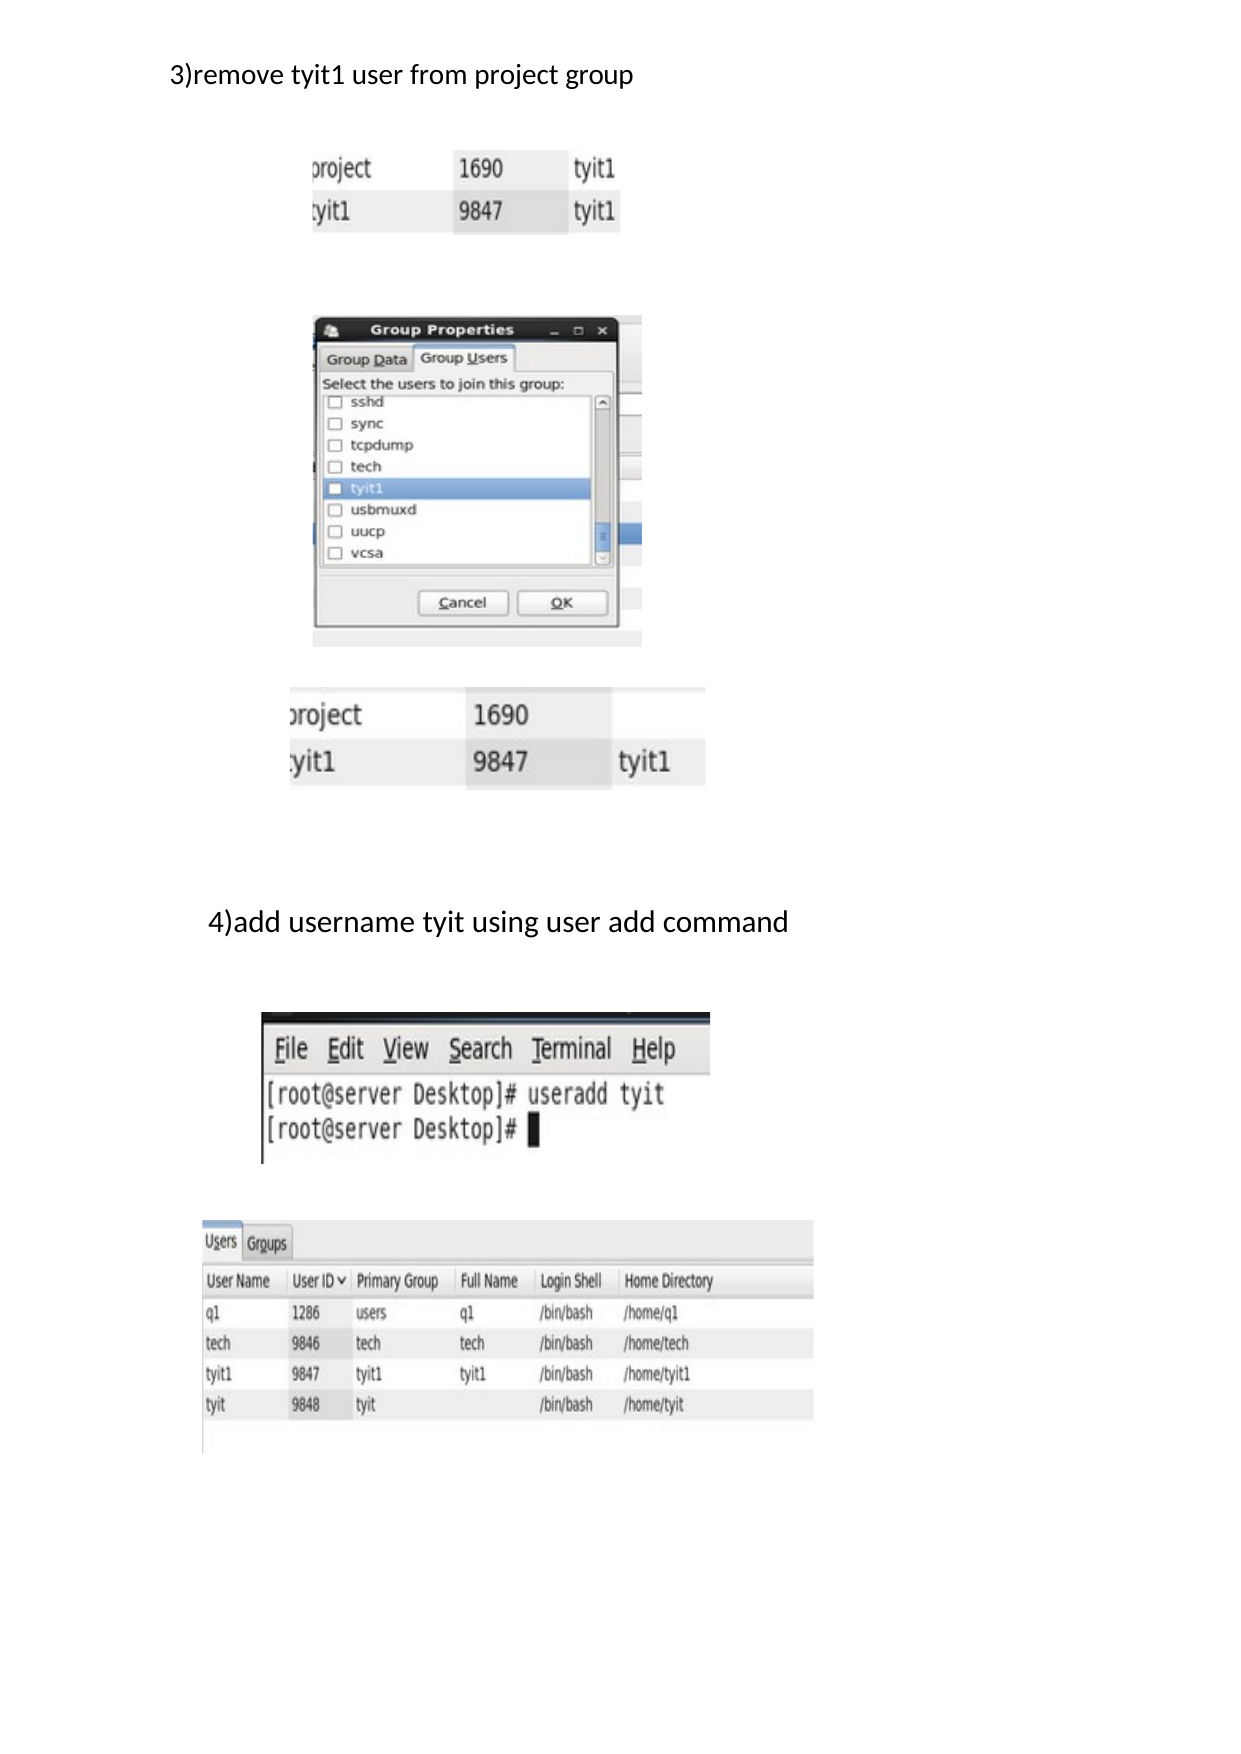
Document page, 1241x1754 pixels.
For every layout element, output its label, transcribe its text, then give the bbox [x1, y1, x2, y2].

list 4)add username tyit using user add command [208, 902, 1196, 940]
picture [312, 150, 621, 235]
text 3)remove tyit1 user from project group [44, 56, 1196, 92]
picture [202, 1220, 814, 1454]
picture [289, 687, 706, 790]
picture [261, 1012, 711, 1164]
picture [312, 315, 642, 647]
